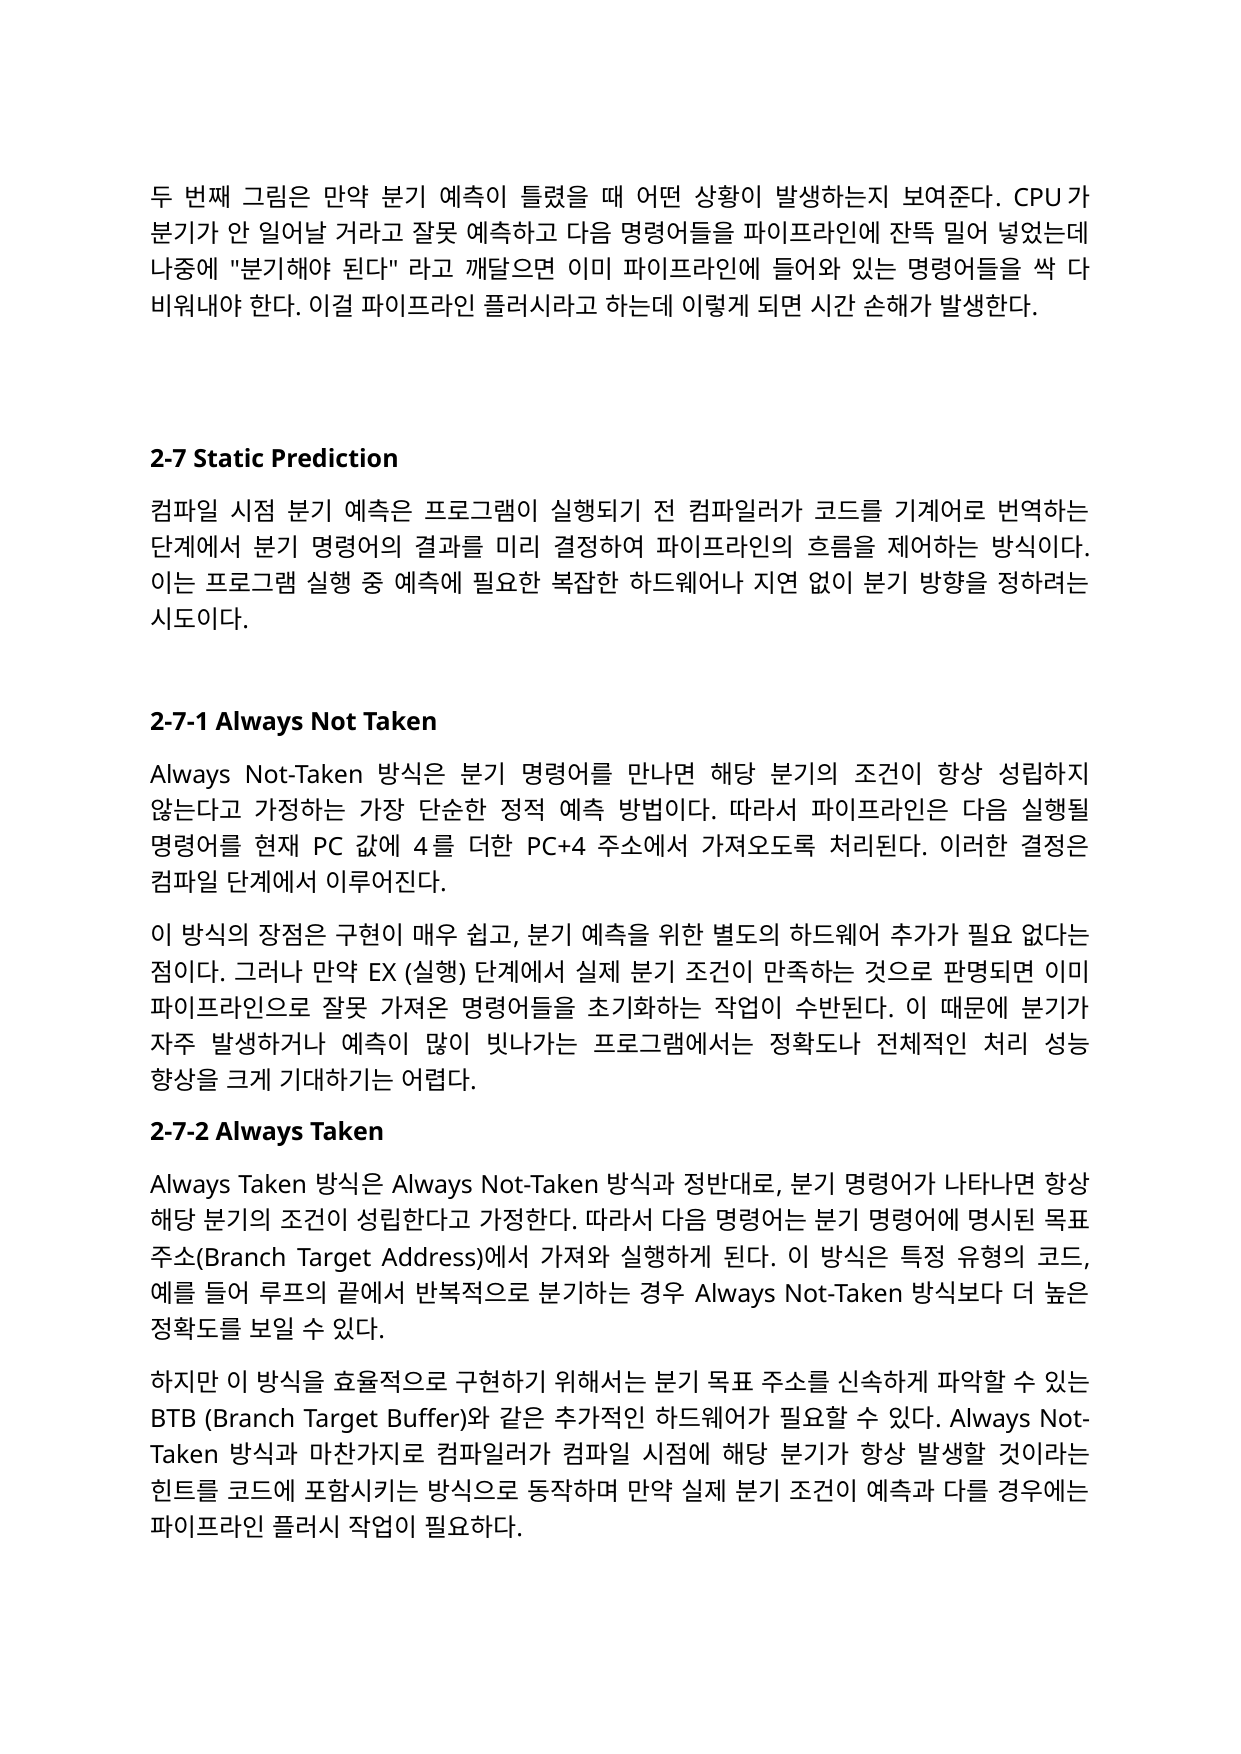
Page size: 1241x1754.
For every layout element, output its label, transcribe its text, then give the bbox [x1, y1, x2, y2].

text 컴파일 시점 분기 예측은 프로그램이 실행되기 전 컴파일러가 코드를 기계어로 번역하는 단계에서 분기 명령어의 결과를 미리 결정하여 파이프라인의 흐름을 제어하는 방식이다. 이는 프로그램 실행 중 예측에 필요한 복잡한 하드웨어나 지연 없이 분기 방향을 정하려는 시도이다. [150, 491, 1090, 636]
text 두 번째 그림은 만약 분기 예측이 틀렸을 때 어떤 상황이 발생하는지 보여준다. CPU가 분기가 안 일어날 거라고 잘못 예측하고 다음 명령어들을 파이프라인에 잔뜩 밀어 넣었는데 나중에 "분기해야 된다" 라고 깨달으면 이미 파이프라인에 들어와 있는 명령어들을 싹 다 비워내야 한다. 이걸 파이프라인 플러시라고 하는데 이렇게 되면 시간 손해가 발생한다. [150, 177, 1090, 322]
text 2-7 Static Prediction [150, 440, 1090, 474]
text Always Taken 방식은 Always Not-Taken 방식과 정반대로, 분기 명령어가 나타나면 항상 해당 분기의 조건이 성립한다고 가정한다. 따라서 다음 명령어는 분기 명령어에 명시된 목표 주소(Branch Target Address)에서 가져와 실행하게 된다. 이 방식은 특정 유형의 코드, 예를 들어 루프의 끝에서 반복적으로 분기하는 경우 Always Not-Taken 방식보다 더 높은 정확도를 보일 수 있다. [150, 1164, 1090, 1346]
text Always Not-Taken 방식은 분기 명령어를 만나면 해당 분기의 조건이 항상 성립하지 않는다고 가정하는 가장 단순한 정적 예측 방법이다. 따라서 파이프라인은 다음 실행될 명령어를 현재 PC 값에 4를 더한 PC+4 주소에서 가져오도록 처리된다. 이러한 결정은 컴파일 단계에서 이루어진다. [150, 754, 1090, 899]
text 2-7-2 Always Taken [150, 1114, 1090, 1148]
text 2-7-1 Always Not Taken [150, 703, 1090, 737]
text 이 방식의 장점은 구현이 매우 쉽고, 분기 예측을 위한 별도의 하드웨어 추가가 필요 없다는 점이다. 그러나 만약 EX (실행) 단계에서 실제 분기 조건이 만족하는 것으로 판명되면 이미 파이프라인으로 잘못 가져온 명령어들을 초기화하는 작업이 수반된다. 이 때문에 분기가 자주 발생하거나 예측이 많이 빗나가는 프로그램에서는 정확도나 전체적인 처리 성능 향상을 크게 기대하기는 어렵다. [150, 916, 1090, 1097]
text 하지만 이 방식을 효율적으로 구현하기 위해서는 분기 목표 주소를 신속하게 파악할 수 있는 BTB (Branch Target Buffer)와 같은 추가적인 하드웨어가 필요할 수 있다. Always Not-Taken 방식과 마찬가지로 컴파일러가 컴파일 시점에 해당 분기가 항상 발생할 것이라는 힌트를 코드에 포함시키는 방식으로 동작하며 만약 실제 분기 조건이 예측과 다를 경우에는 파이프라인 플러시 작업이 필요하다. [150, 1362, 1090, 1544]
